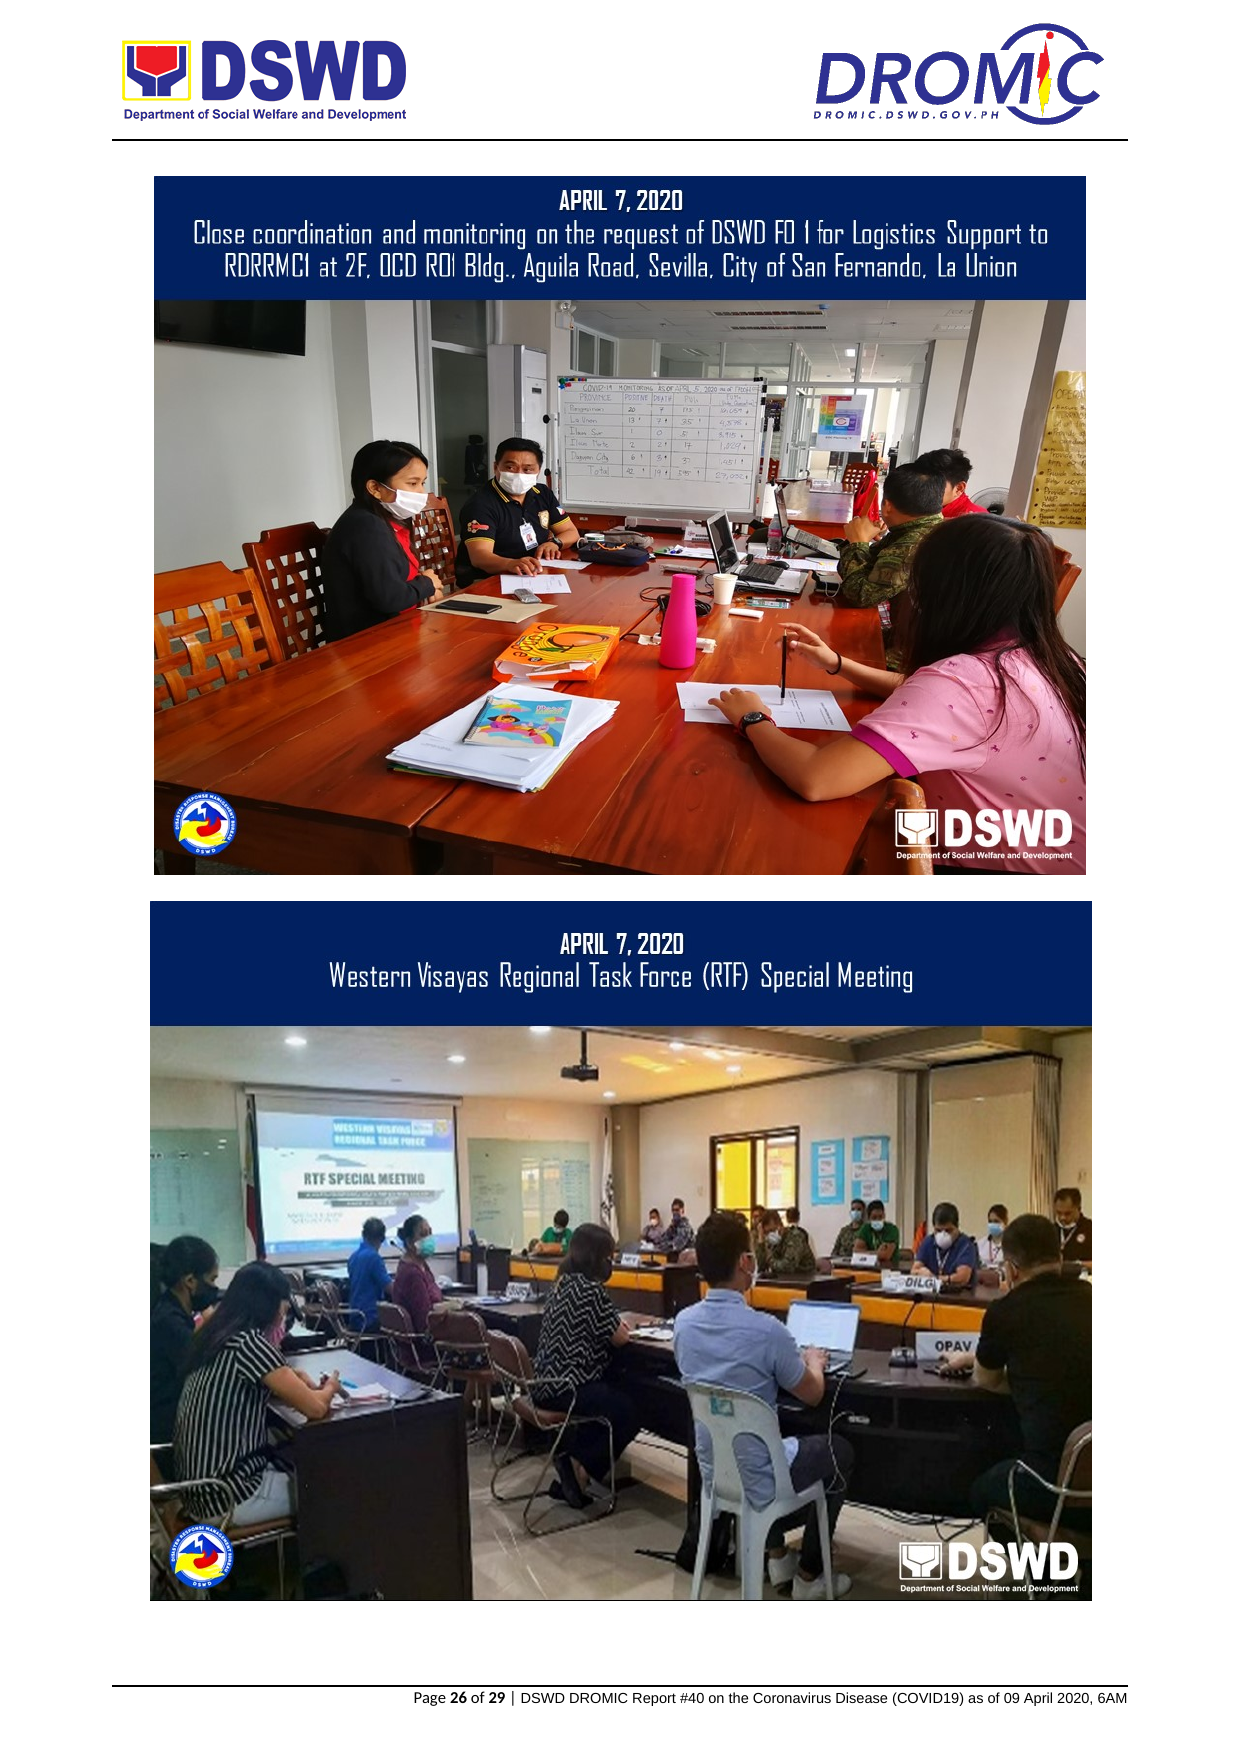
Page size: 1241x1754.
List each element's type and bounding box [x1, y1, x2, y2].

picture [150, 901, 1092, 1608]
picture [154, 176, 1086, 875]
picture [781, 23, 1133, 125]
picture [112, 37, 417, 125]
